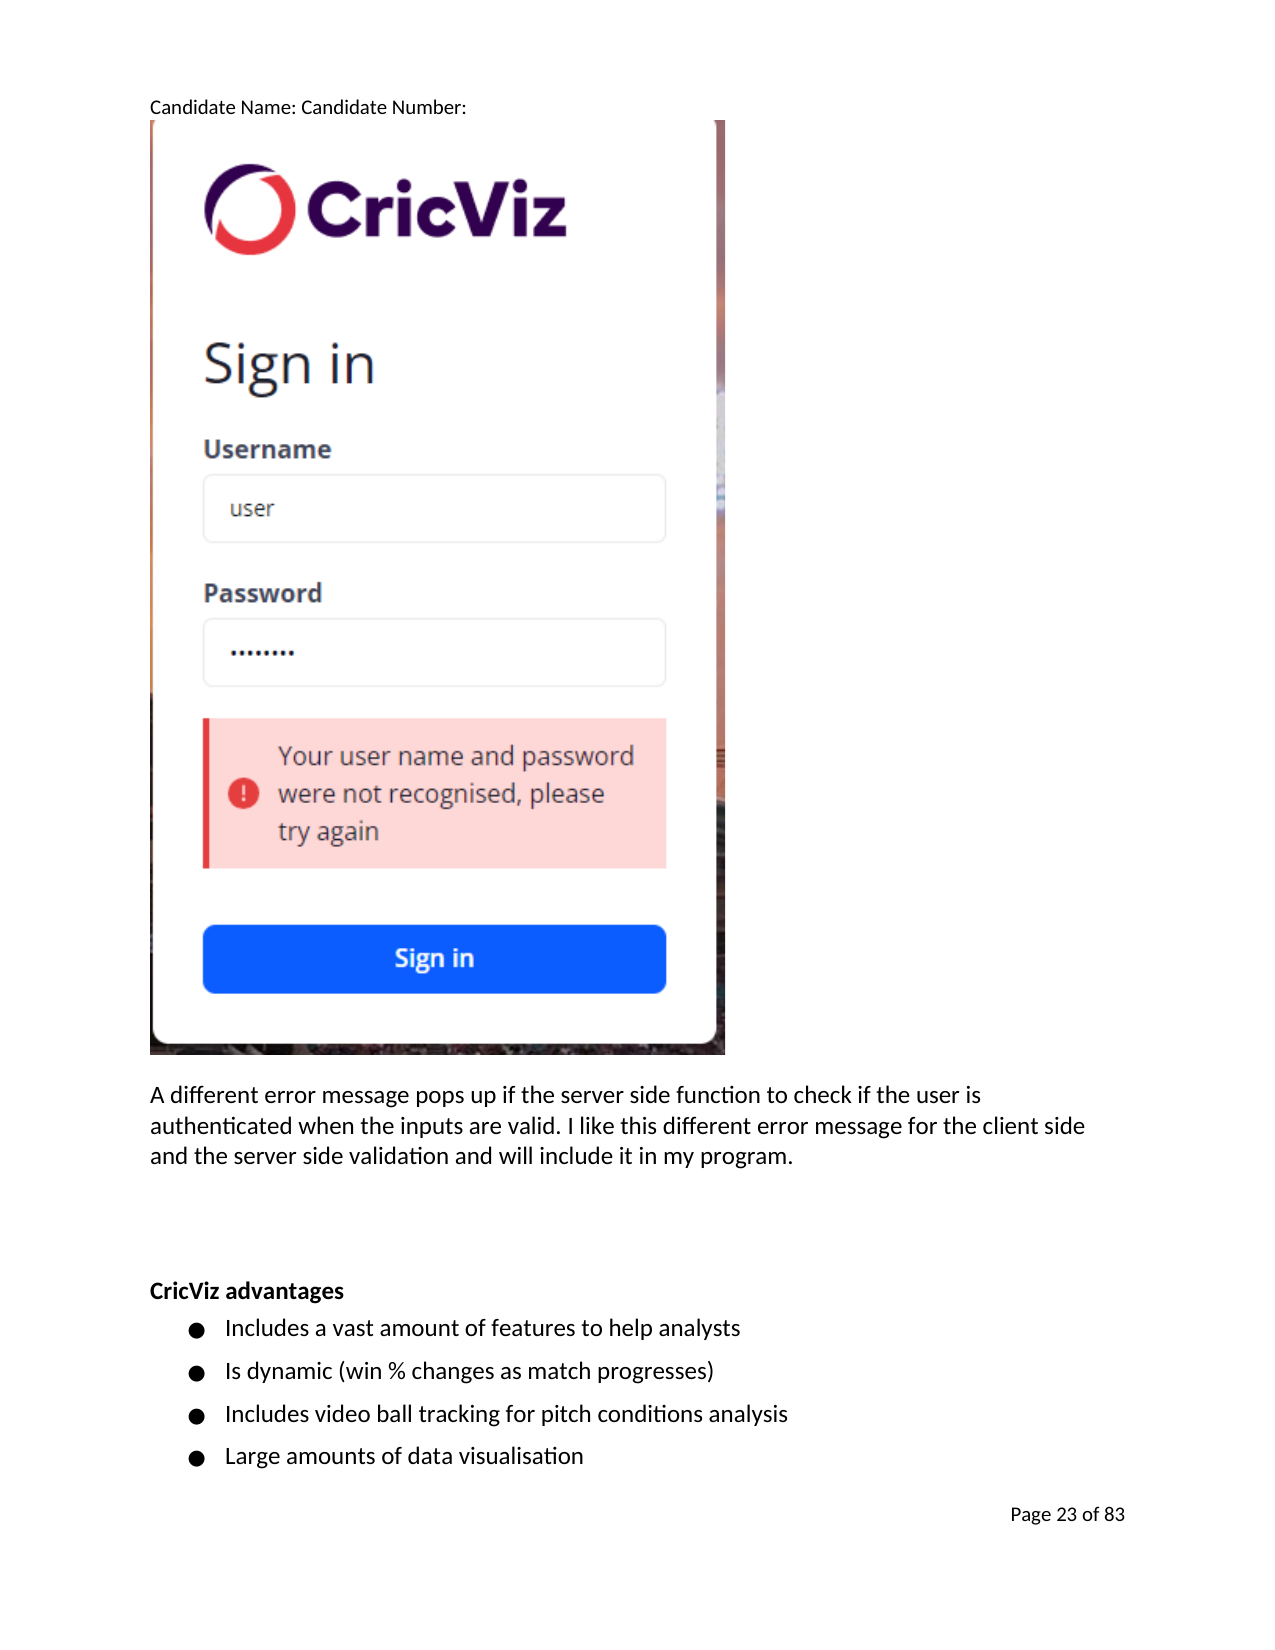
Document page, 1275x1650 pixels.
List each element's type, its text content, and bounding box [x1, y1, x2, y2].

list Large amounts of data visualisation [187, 1434, 1125, 1477]
list Includes a vast amount of features to help analysts [187, 1306, 1125, 1348]
list Is dynamic (win % changes as match progresses) [187, 1348, 1125, 1391]
list Includes video ball tracking for pitch conditions analysis [187, 1391, 1125, 1434]
text A different error message pops up if the server side function to check if the user is authenticated when the inputs are valid. I like this different error message for the client side and the server side validation and will include it in my program. [150, 1079, 1125, 1171]
picture [150, 120, 725, 1055]
text CricViz advantages [150, 1275, 1125, 1306]
